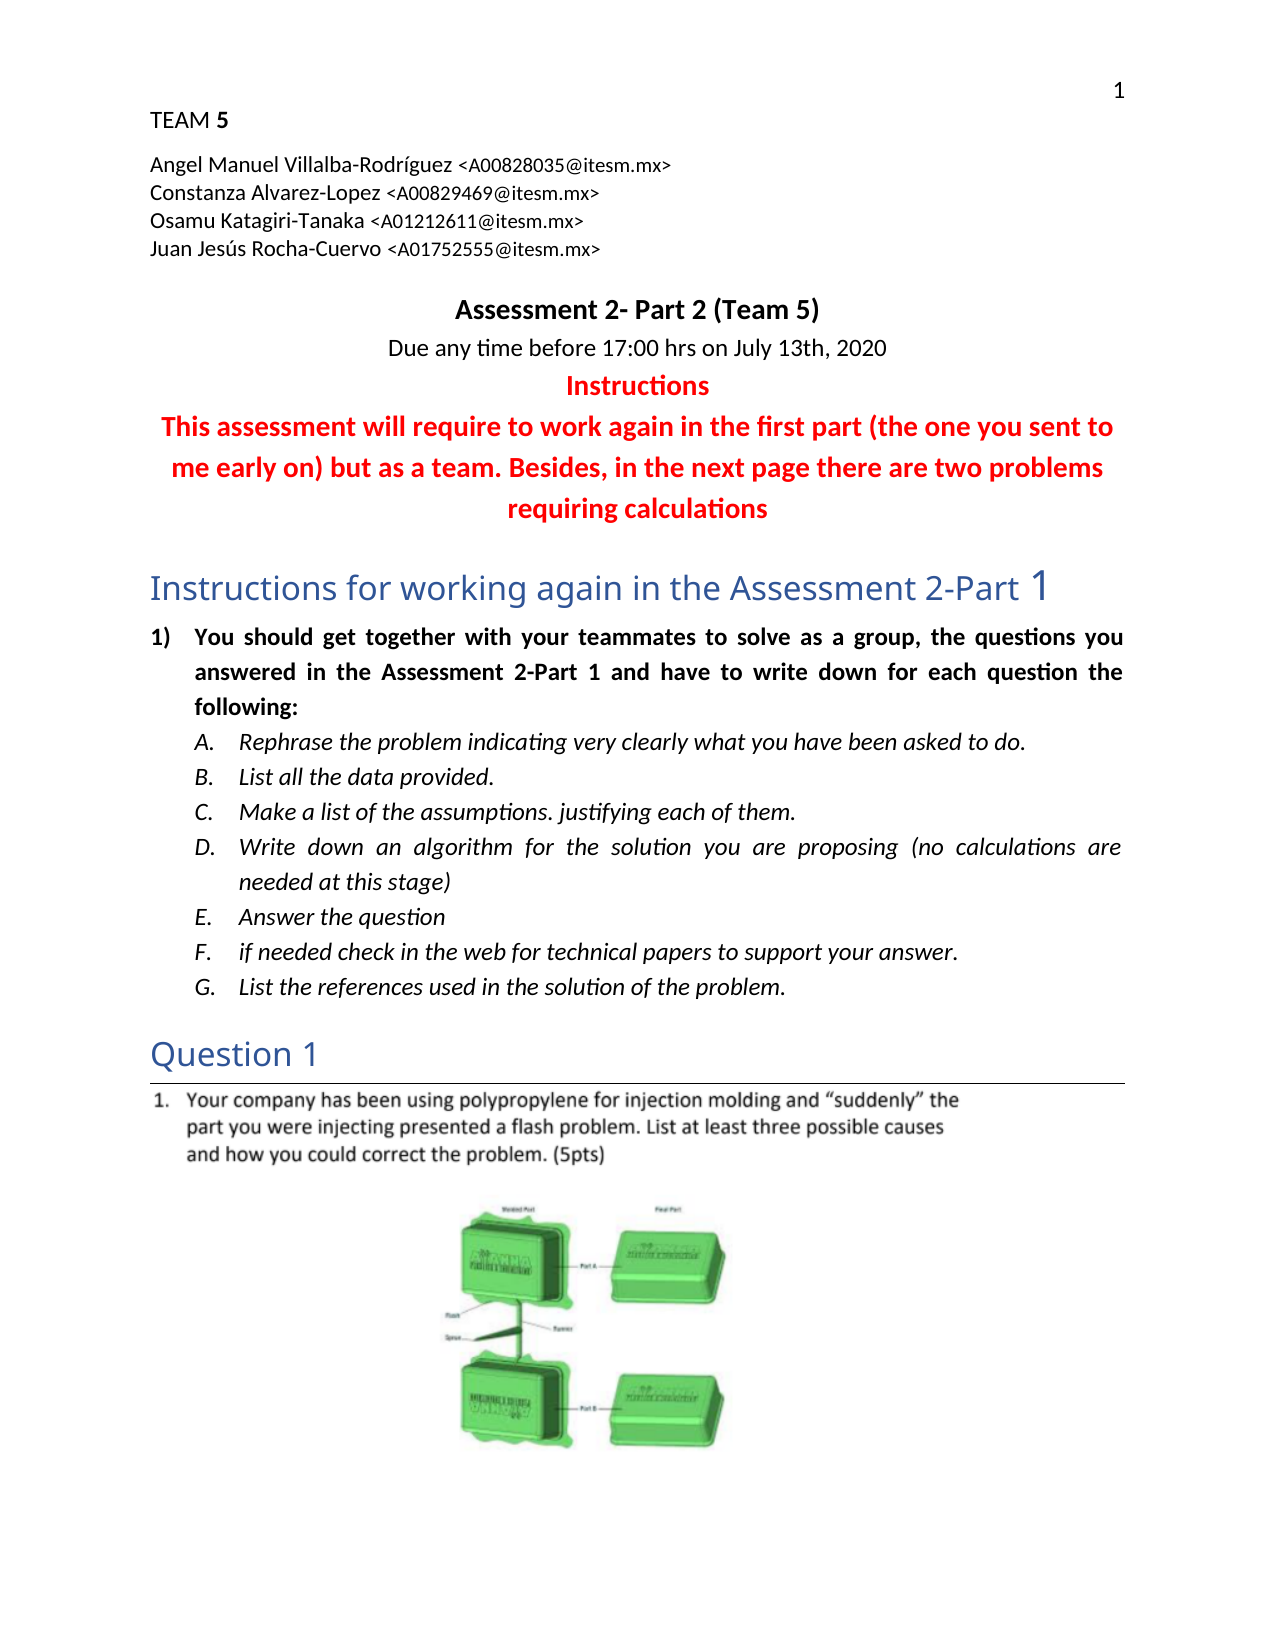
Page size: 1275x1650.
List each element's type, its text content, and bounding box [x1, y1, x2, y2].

list Rephrase the problem indicating very clearly what you have been asked to do. [194, 726, 1125, 757]
list Answer the question [194, 901, 1125, 932]
text Instructions [150, 367, 1125, 403]
subtitle Question 1 [150, 1031, 1125, 1077]
subtitle Instructions for working again in the Assessment 2-Part 1 [150, 556, 1125, 613]
list List the references used in the solution of the problem. [194, 971, 1125, 1002]
list Write down an algorithm for the solution you are proposing (no calculations are needed at this stage) [194, 831, 1125, 897]
list Make a list of the assumptions. justifying each of them. [194, 796, 1125, 827]
picture [150, 1086, 968, 1460]
text Osamu Katagiri-Tanaka <A01212611@itesm.mx> [150, 206, 1125, 234]
text Juan Jesús Rocha-Cuervo <A01752555@itesm.mx> [150, 234, 1125, 262]
list List all the data provided. [194, 761, 1125, 792]
text Due any time before 17:00 hrs on July 13th, 2020 [150, 332, 1125, 363]
list You should get together with your teammates to solve as a group, the questions you answered in the Assessment 2-Part 1 and have to write down for each question the following: [150, 621, 1125, 722]
text This assessment will require to work again in the first part (the one you sent to me early on) but as a team. Besides, in the next page there are two problems requiring calculations [150, 408, 1125, 526]
list if needed check in the web for technical papers to support your answer. [194, 936, 1125, 967]
text Angel Manuel Villalba-Rodríguez <A00828035@itesm.mx> [150, 150, 1125, 178]
text Assessment 2- Part 2 (Team 5) [150, 291, 1125, 327]
text Constanza Alvarez-Lopez <A00829469@itesm.mx> [150, 178, 1125, 206]
